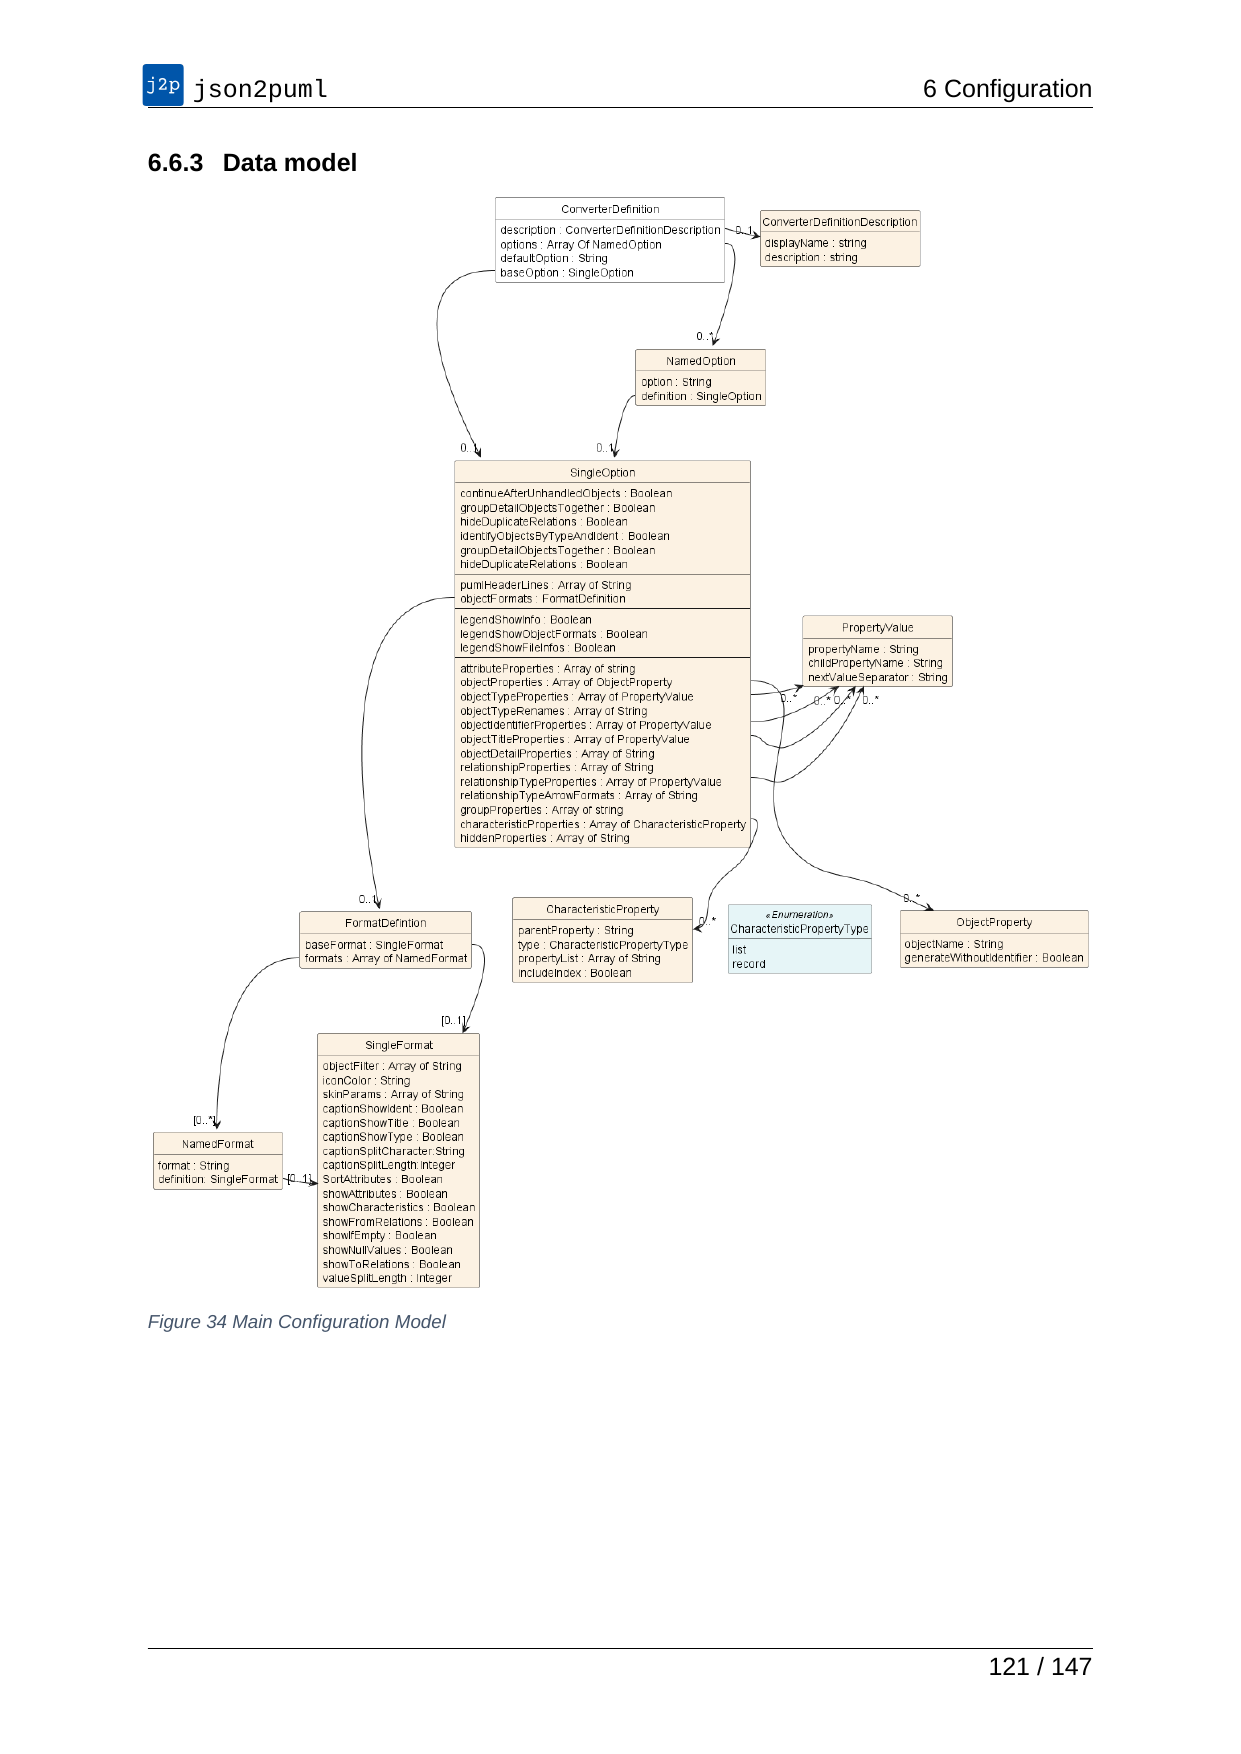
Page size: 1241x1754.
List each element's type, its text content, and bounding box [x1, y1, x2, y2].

picture [147, 191, 1093, 1292]
text Figure 34 Main Configuration Model [148, 1311, 1093, 1332]
picture [142, 64, 184, 106]
subtitle Data model [148, 148, 1093, 176]
